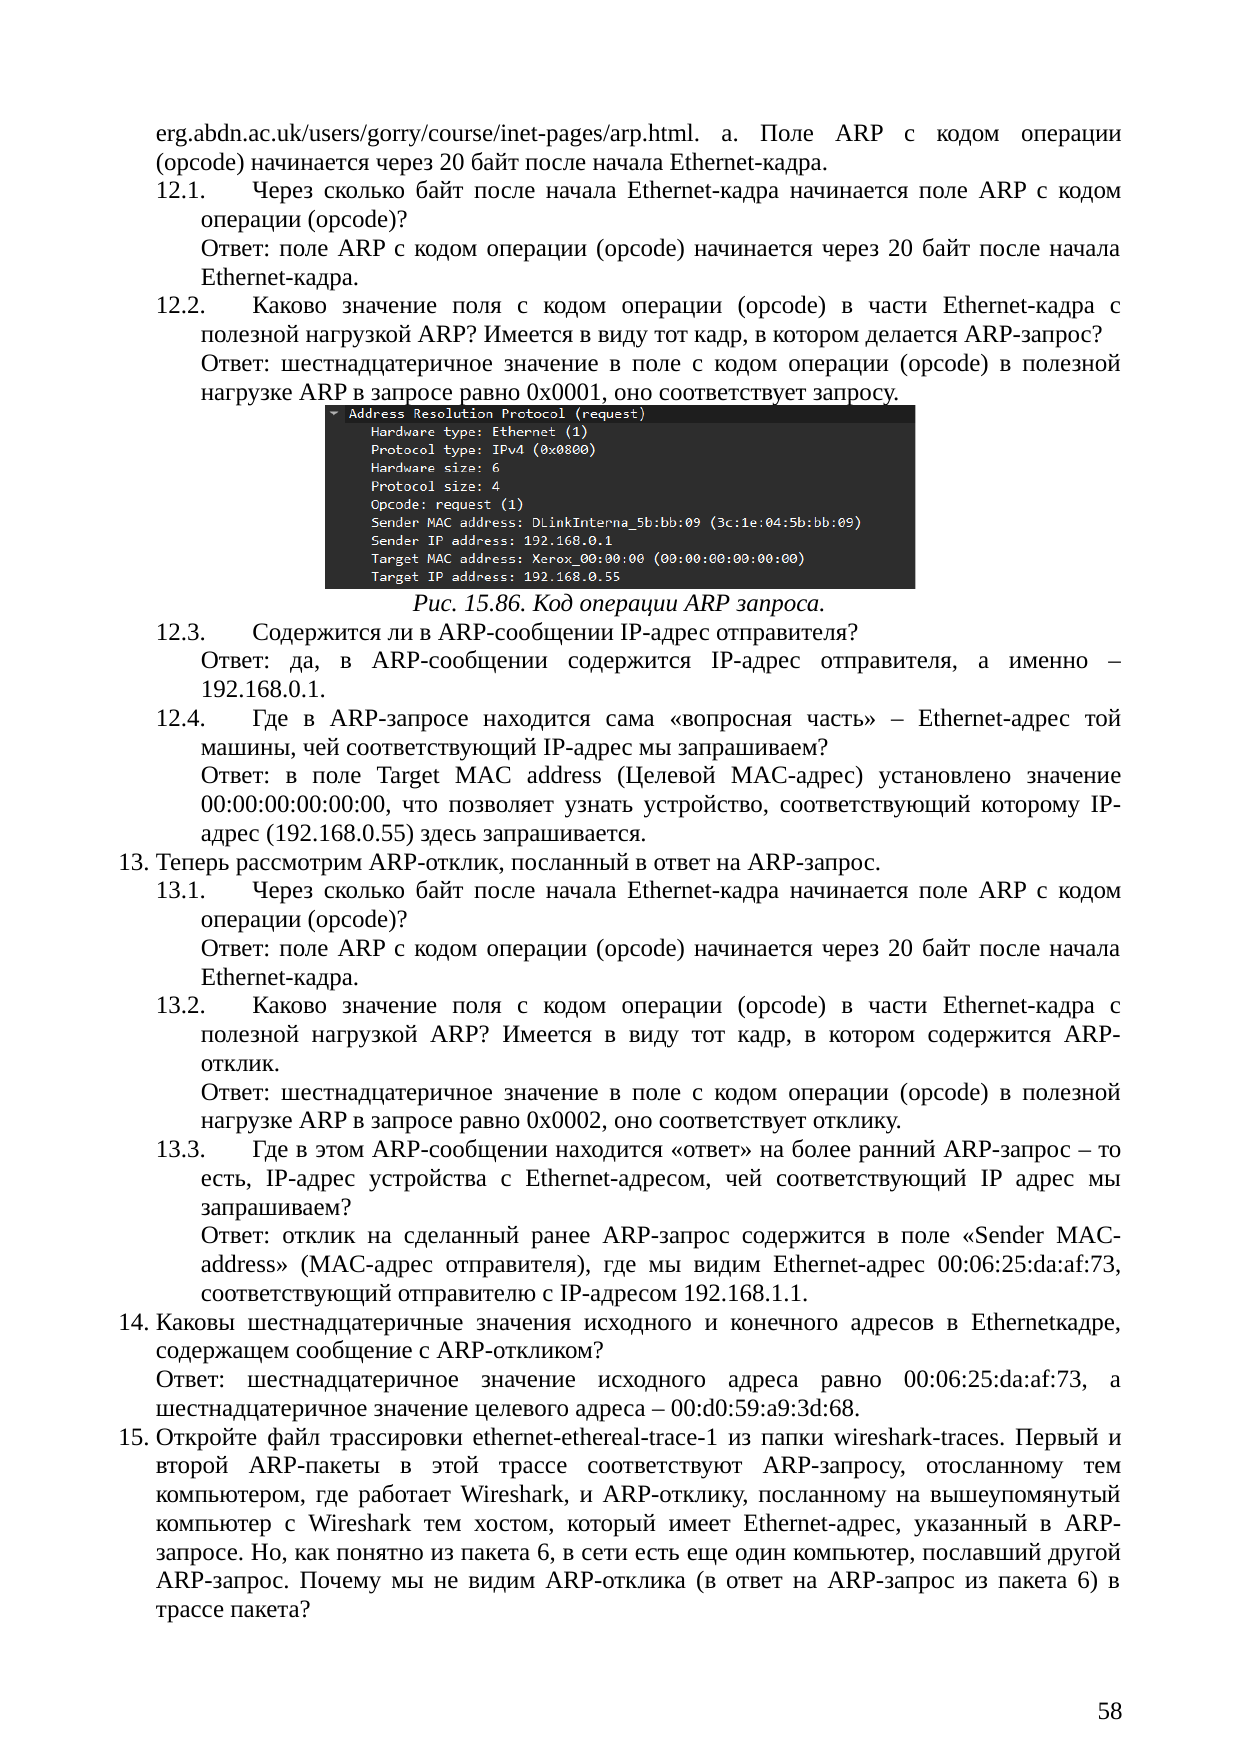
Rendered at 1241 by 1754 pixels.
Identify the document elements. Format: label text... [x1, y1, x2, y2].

list Содержится ли в ARP-сообщении IP-адрес отправителя? [156, 617, 1122, 646]
text Ответ: да, в ARP-сообщении содержится IP-адрес отправителя, а именно – 192.168.0.1. [201, 646, 1122, 703]
list Каково значение поля с кодом операции (opcode) в части Ethernet-кадра с полезной нагрузкой ARP? Имеется в виду тот кадр, в котором делается ARP-запрос? [156, 291, 1122, 348]
list Через сколько байт после начала Ethernet-кадра начинается поле ARP с кодом операции (opcode)? [156, 176, 1122, 233]
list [118, 118, 1122, 176]
list Откройте файл трассировки ethernet-ethereal-trace-1 из папки wireshark-traces. Первый и второй ARP-пакеты в этой трассе соответствуют ARP-запросу, отосланному тем компьютером, где работает Wireshark, и ARP-отклику, посланному на вышеупомянутый компьютер с Wireshark тем хостом, который имеет Ethernet-адрес, указанный в ARP-запросе. Но, как понятно из пакета 6, в сети есть еще один компьютер, пославший другой ARP-запрос. Почему мы не видим ARP-отклика (в ответ на ARP-запрос из пакета 6) в трассе пакета? [118, 1422, 1122, 1623]
list Через сколько байт после начала Ethernet-кадра начинается поле ARP с кодом операции (opcode)? [156, 876, 1122, 933]
list Каково значение поля с кодом операции (opcode) в части Ethernet-кадра с полезной нагрузкой ARP? Имеется в виду тот кадр, в котором содержится ARP-отклик. [156, 991, 1122, 1077]
list Каковы шестнадцатеричные значения исходного и конечного адресов в Ethernetкадре, содержащем сообщение с ARP-откликом? [118, 1307, 1122, 1364]
text Ответ: шестнадцатеричное значение в поле с кодом операции (opcode) в полезной нагрузке ARP в запросе равно 0x0002, оно соответствует отклику. [201, 1077, 1122, 1134]
text Ответ: поле ARP с кодом операции (opcode) начинается через 20 байт после начала Ethernet-кадра. [201, 933, 1122, 991]
list Где в ARP-запросе находится сама «вопросная часть» – Ethernet-адрес той машины, чей соответствующий IP-адрес мы запрашиваем? [156, 703, 1122, 761]
picture [325, 405, 916, 589]
list Где в этом ARP-сообщении находится «ответ» на более ранний ARP-запрос – то есть, IP-адрес устройства с Ethernet-адресом, чей соответствующий IP адрес мы запрашиваем? [156, 1134, 1122, 1221]
text Ответ: в поле Target MAC address (Целевой MAC-адрес) установлено значение 00:00:00:00:00:00, что позволяет узнать устройство, соответствующий которому IP-адрес (192.168.0.55) здесь запрашивается. [201, 761, 1122, 847]
list Теперь рассмотрим ARP-отклик, посланный в ответ на ARP-запрос. [118, 847, 1122, 876]
text Ответ: отклик на сделанный ранее ARP-запрос содержится в поле «Sender MAC-address» (MAC-адрес отправителя), где мы видим Ethernet-адрес 00:06:25:da:af:73, соответствующий отправителю с IP-адресом 192.168.1.1. [201, 1221, 1122, 1307]
text Ответ: шестнадцатеричное значение в поле с кодом операции (opcode) в полезной нагрузке ARP в запросе равно 0x0001, оно соответствует запросу. [201, 348, 1122, 406]
text Ответ: поле ARP с кодом операции (opcode) начинается через 20 байт после начала Ethernet-кадра. [201, 233, 1122, 291]
text Ответ: шестнадцатеричное значение исходного адреса равно 00:06:25:da:af:73, а шестнадцатеричное значение целевого адреса – 00:d0:59:a9:3d:68. [156, 1364, 1122, 1422]
